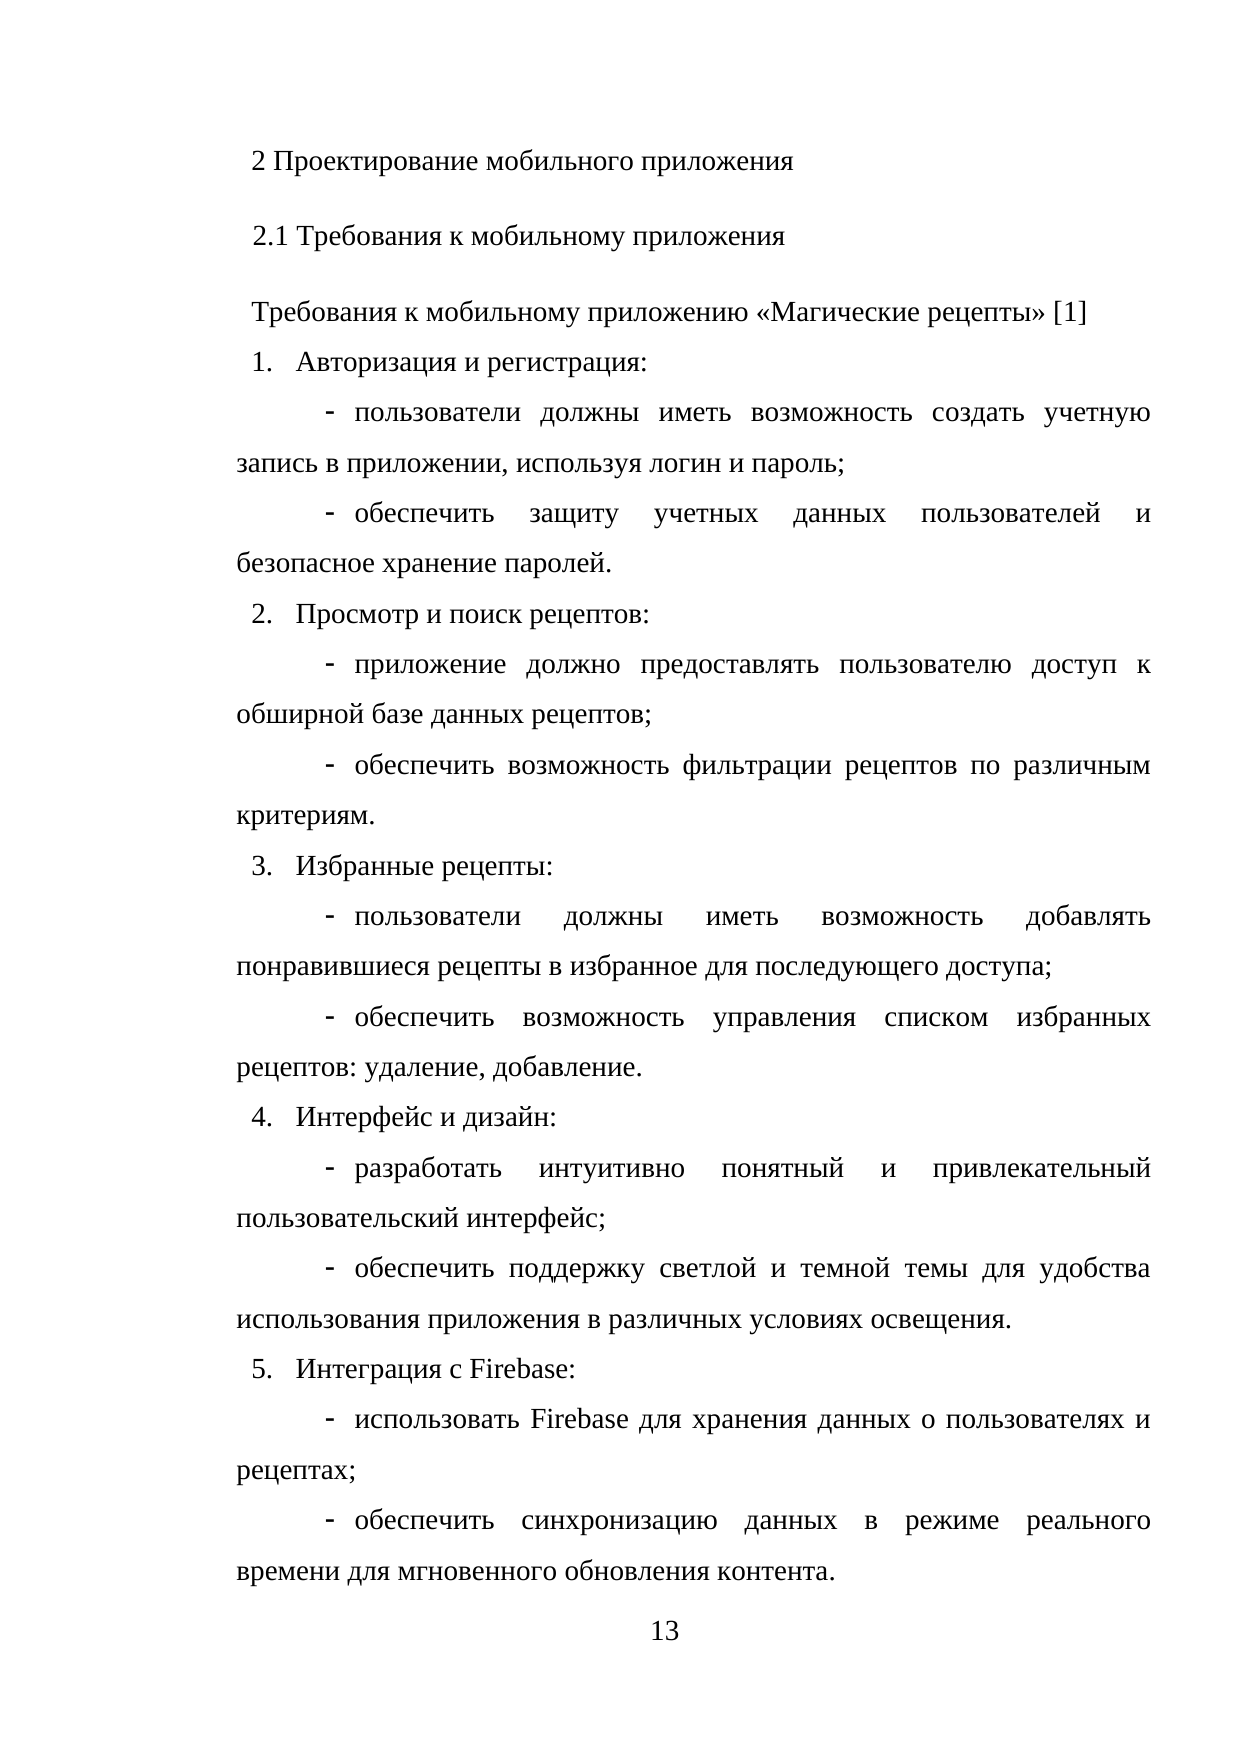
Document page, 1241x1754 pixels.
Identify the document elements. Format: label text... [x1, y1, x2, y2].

text Требования к мобильному приложению «Магические рецепты» [1] [177, 294, 1152, 327]
list Избранные рецепты: [177, 848, 1152, 881]
list обеспечить синхронизацию данных в режиме реального времени для мгновенного обновления контента. [236, 1502, 1152, 1586]
text 2 Проектирование мобильного приложения [177, 143, 1152, 177]
list пользователи должны иметь возможность создать учетную запись в приложении, используя логин и пароль; [236, 394, 1152, 478]
list Авторизация и регистрация: [177, 344, 1152, 378]
list обеспечить поддержку светлой и темной темы для удобства использования приложения в различных условиях освещения. [236, 1250, 1152, 1334]
list пользователи должны иметь возможность добавлять понравившиеся рецепты в избранное для последующего доступа; [236, 898, 1152, 982]
list использовать Firebase для хранения данных о пользователях и рецептах; [236, 1401, 1152, 1485]
list разработать интуитивно понятный и привлекательный пользовательский интерфейс; [236, 1150, 1152, 1234]
list обеспечить возможность фильтрации рецептов по различным критериям. [236, 747, 1152, 831]
list Интерфейс и дизайн: [177, 1099, 1152, 1133]
list обеспечить защиту учетных данных пользователей и безопасное хранение паролей. [236, 495, 1152, 579]
list обеспечить возможность управления списком избранных рецептов: удаление, добавление. [236, 999, 1152, 1083]
list Просмотр и поиск рецептов: [177, 596, 1152, 629]
list Интеграция с Firebase: [177, 1351, 1152, 1385]
list 2.1 Требования к мобильному приложения [177, 218, 1152, 252]
list приложение должно предоставлять пользователю доступ к обширной базе данных рецептов; [236, 646, 1152, 730]
